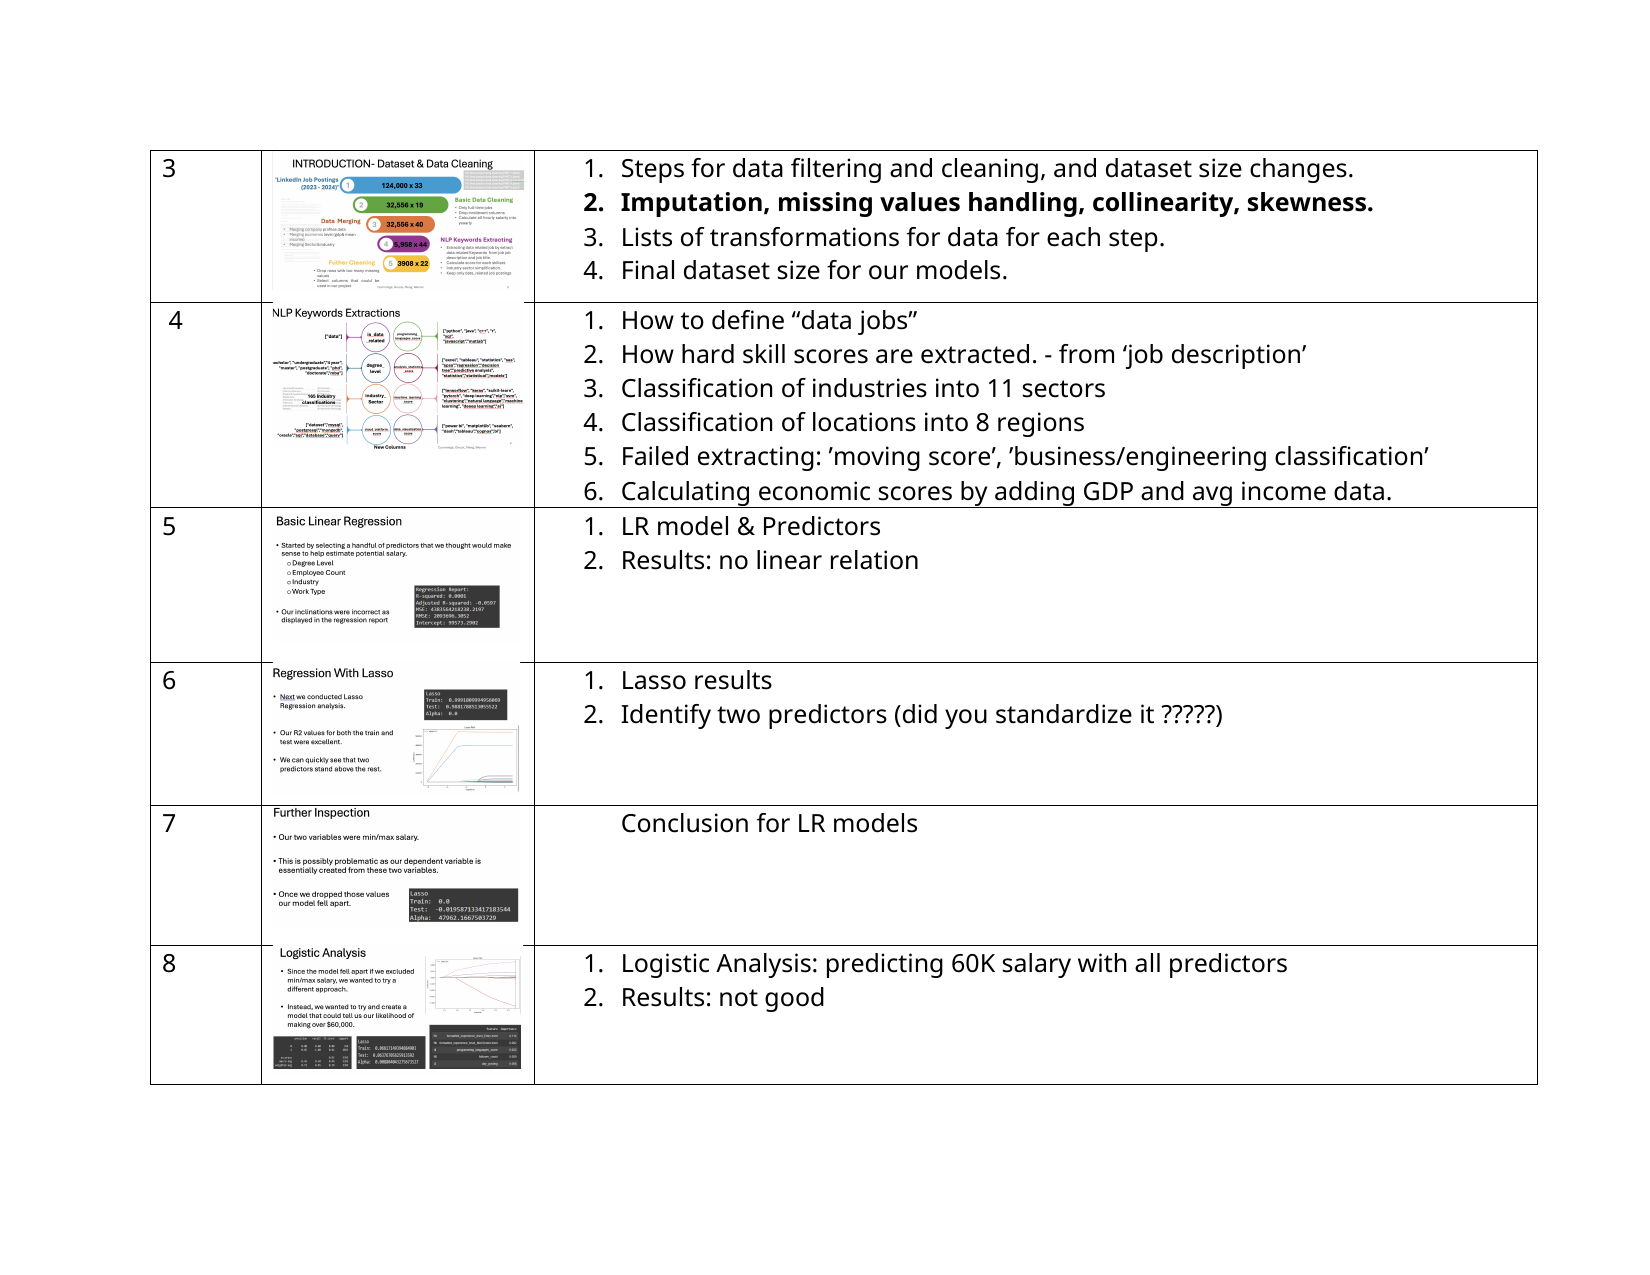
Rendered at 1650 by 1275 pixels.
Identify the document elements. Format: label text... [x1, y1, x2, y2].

table_cell 3 [151, 151, 261, 302]
table_cell 6 [151, 663, 261, 805]
table_cell How to define “data jobs” How hard skill scores are extracted. - from ‘job description’ Classification of industries into 11 sectors Classification of locations into 8 regions Failed extracting: ’moving score’, ’business/engineering classification’ Calculating economic scores by adding GDP and avg income data. [535, 303, 1537, 507]
picture [272, 302, 524, 449]
table_cell 7 [151, 806, 261, 945]
table_cell Logistic Analysis: predicting 60K salary with all predictors Results: not good [535, 946, 1537, 1084]
table_cell 4 [151, 303, 261, 507]
table_cell 8 [151, 946, 261, 1084]
picture [272, 508, 520, 642]
table_cell Lasso results Identify two predictors (did you standardize it ?????) [535, 663, 1537, 805]
table_cell LR model & Predictors Results: no linear relation [535, 508, 1537, 662]
table_cell 5 [151, 508, 261, 662]
table_cell [262, 806, 534, 945]
table_cell [262, 663, 534, 805]
table_cell Conclusion for LR models [535, 806, 1537, 945]
table_cell Steps for data filtering and cleaning, and dataset size changes. Imputation, missing values handling, collinearity, skewness. Lists of transformations for data for each step. Final dataset size for our models. [535, 151, 1537, 302]
table_cell [262, 508, 534, 662]
picture [272, 151, 525, 290]
table_cell [262, 303, 534, 507]
picture [272, 662, 520, 796]
table_cell [262, 946, 534, 1084]
table_cell [262, 151, 534, 302]
picture [272, 806, 520, 927]
picture [272, 945, 524, 1076]
